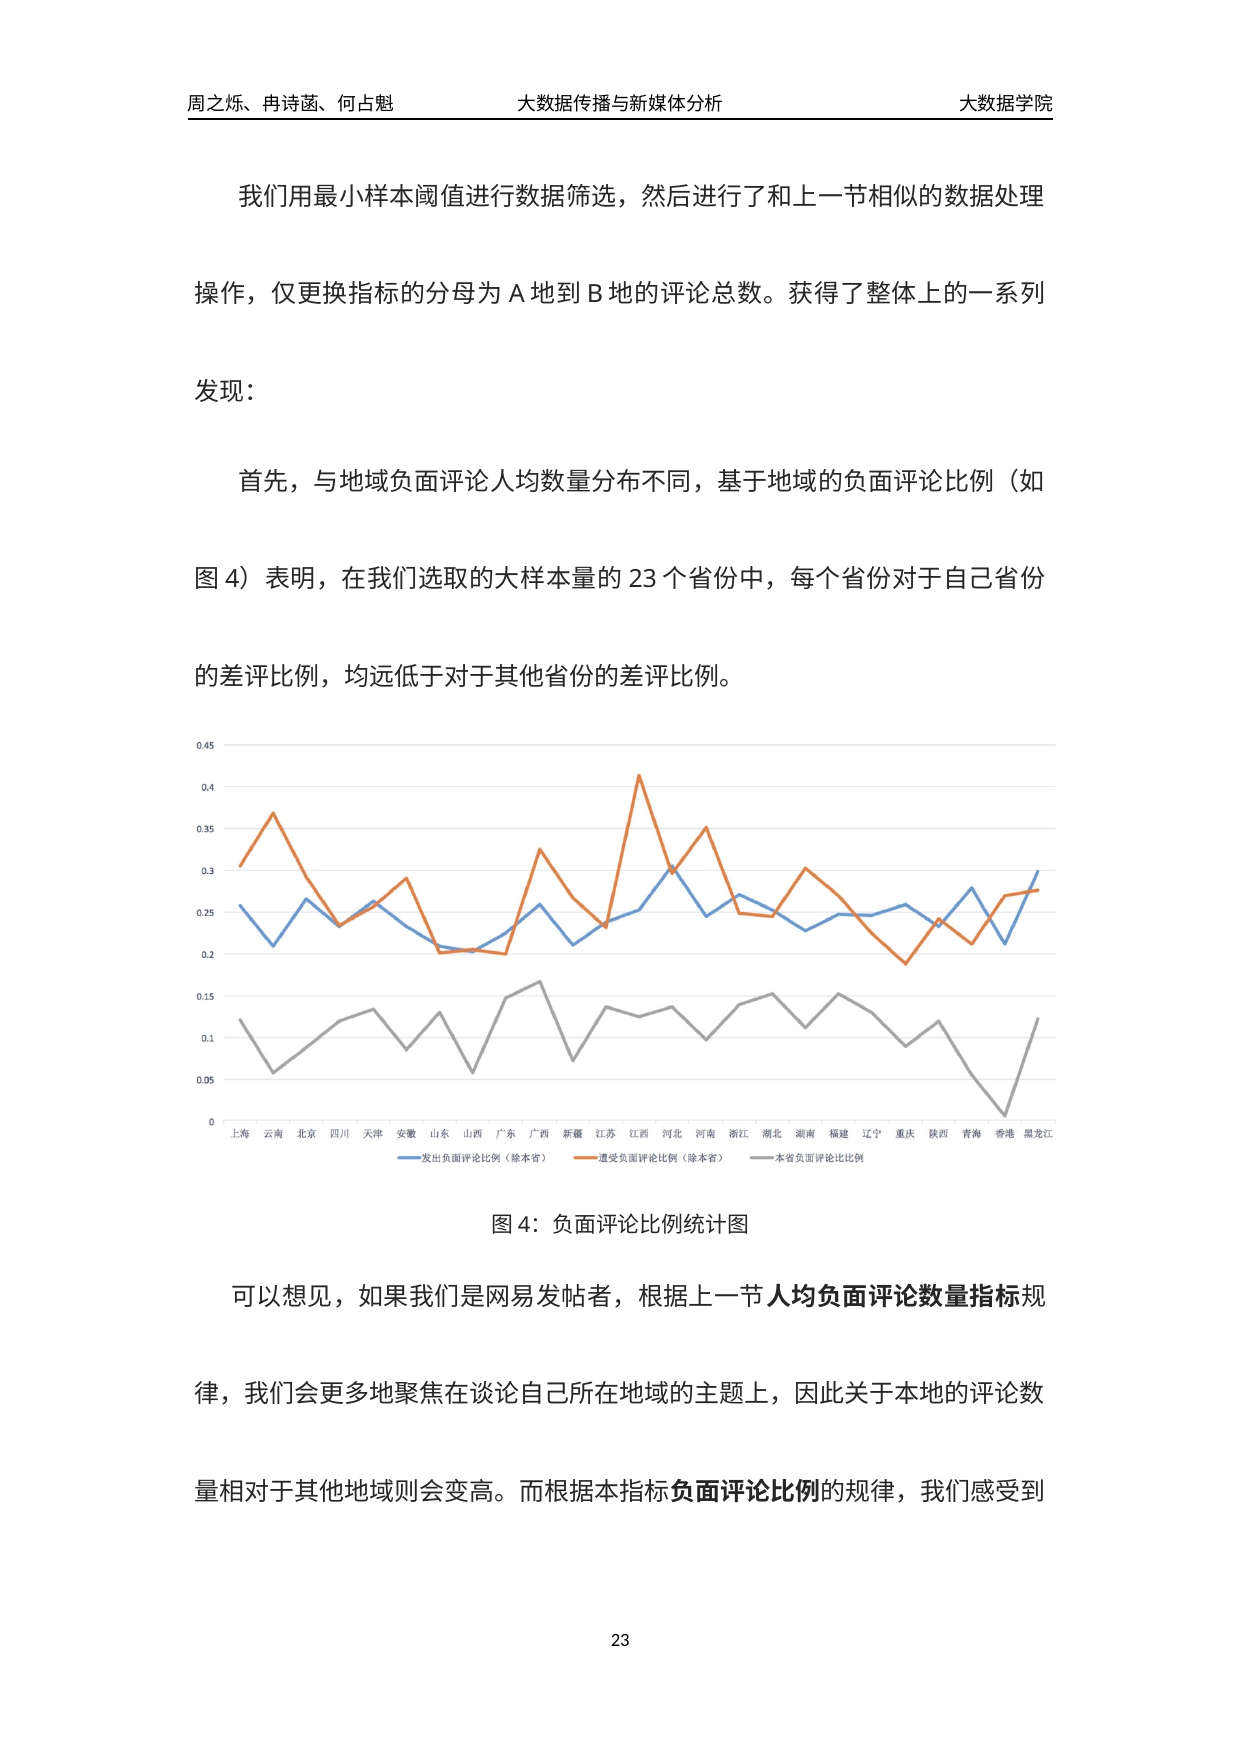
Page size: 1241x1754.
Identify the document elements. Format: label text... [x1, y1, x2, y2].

text 首先，与地域负面评论人均数量分布不同，基于地域的负面评论比例（如图4）表明，在我们选取的大样本量的23个省份中，每个省份对于自己省份的差评比例，均远低于对于其他省份的差评比例。 [194, 447, 1046, 707]
picture [194, 731, 1058, 1167]
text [194, 1262, 1046, 1522]
text 我们用最小样本阈值进行数据筛选，然后进行了和上一节相似的数据处理操作，仅更换指标的分母为A地到B地的评论总数。获得了整体上的一系列发现： [194, 162, 1046, 422]
text 图4：负面评论比例统计图 [194, 1207, 1046, 1239]
